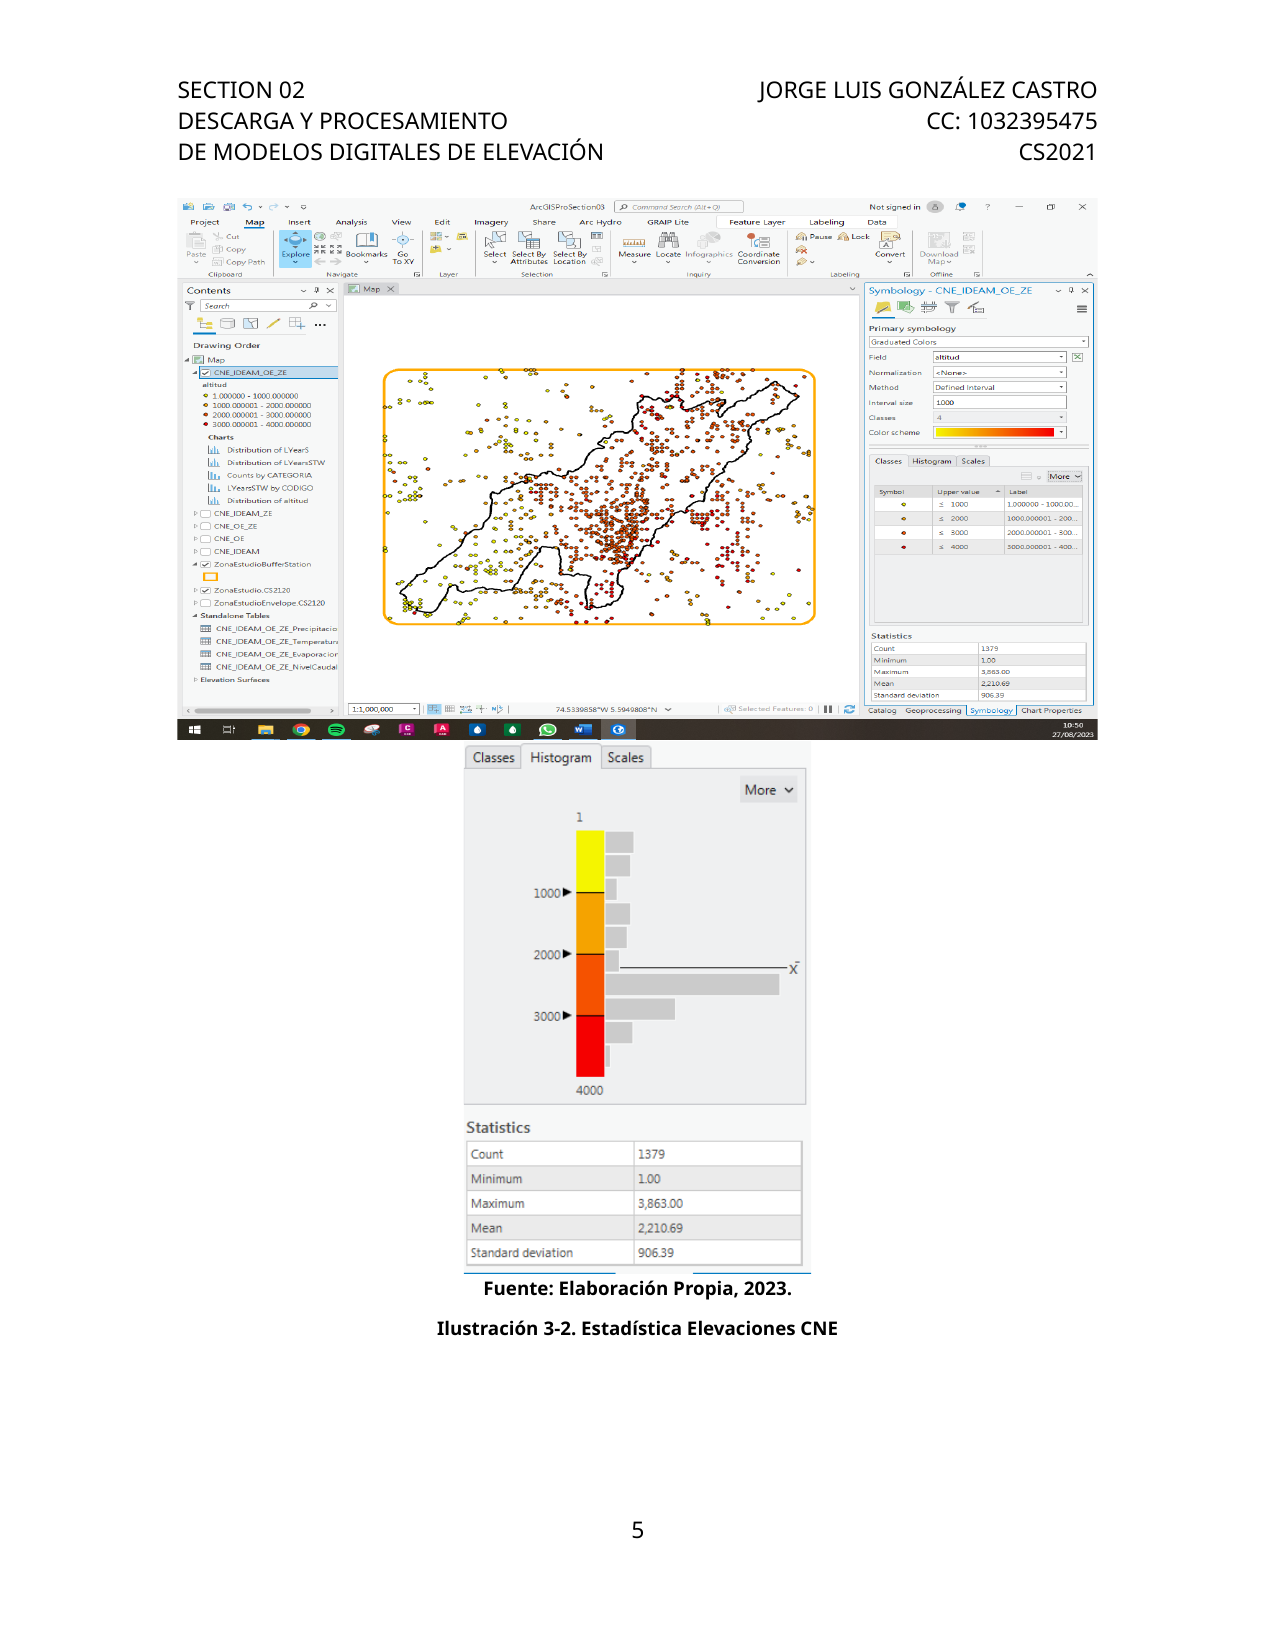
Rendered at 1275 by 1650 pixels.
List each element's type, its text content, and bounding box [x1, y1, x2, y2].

picture [463, 741, 812, 1274]
picture [177, 198, 1098, 740]
text Fuente: Elaboración Propia, 2023. [177, 1276, 1098, 1301]
